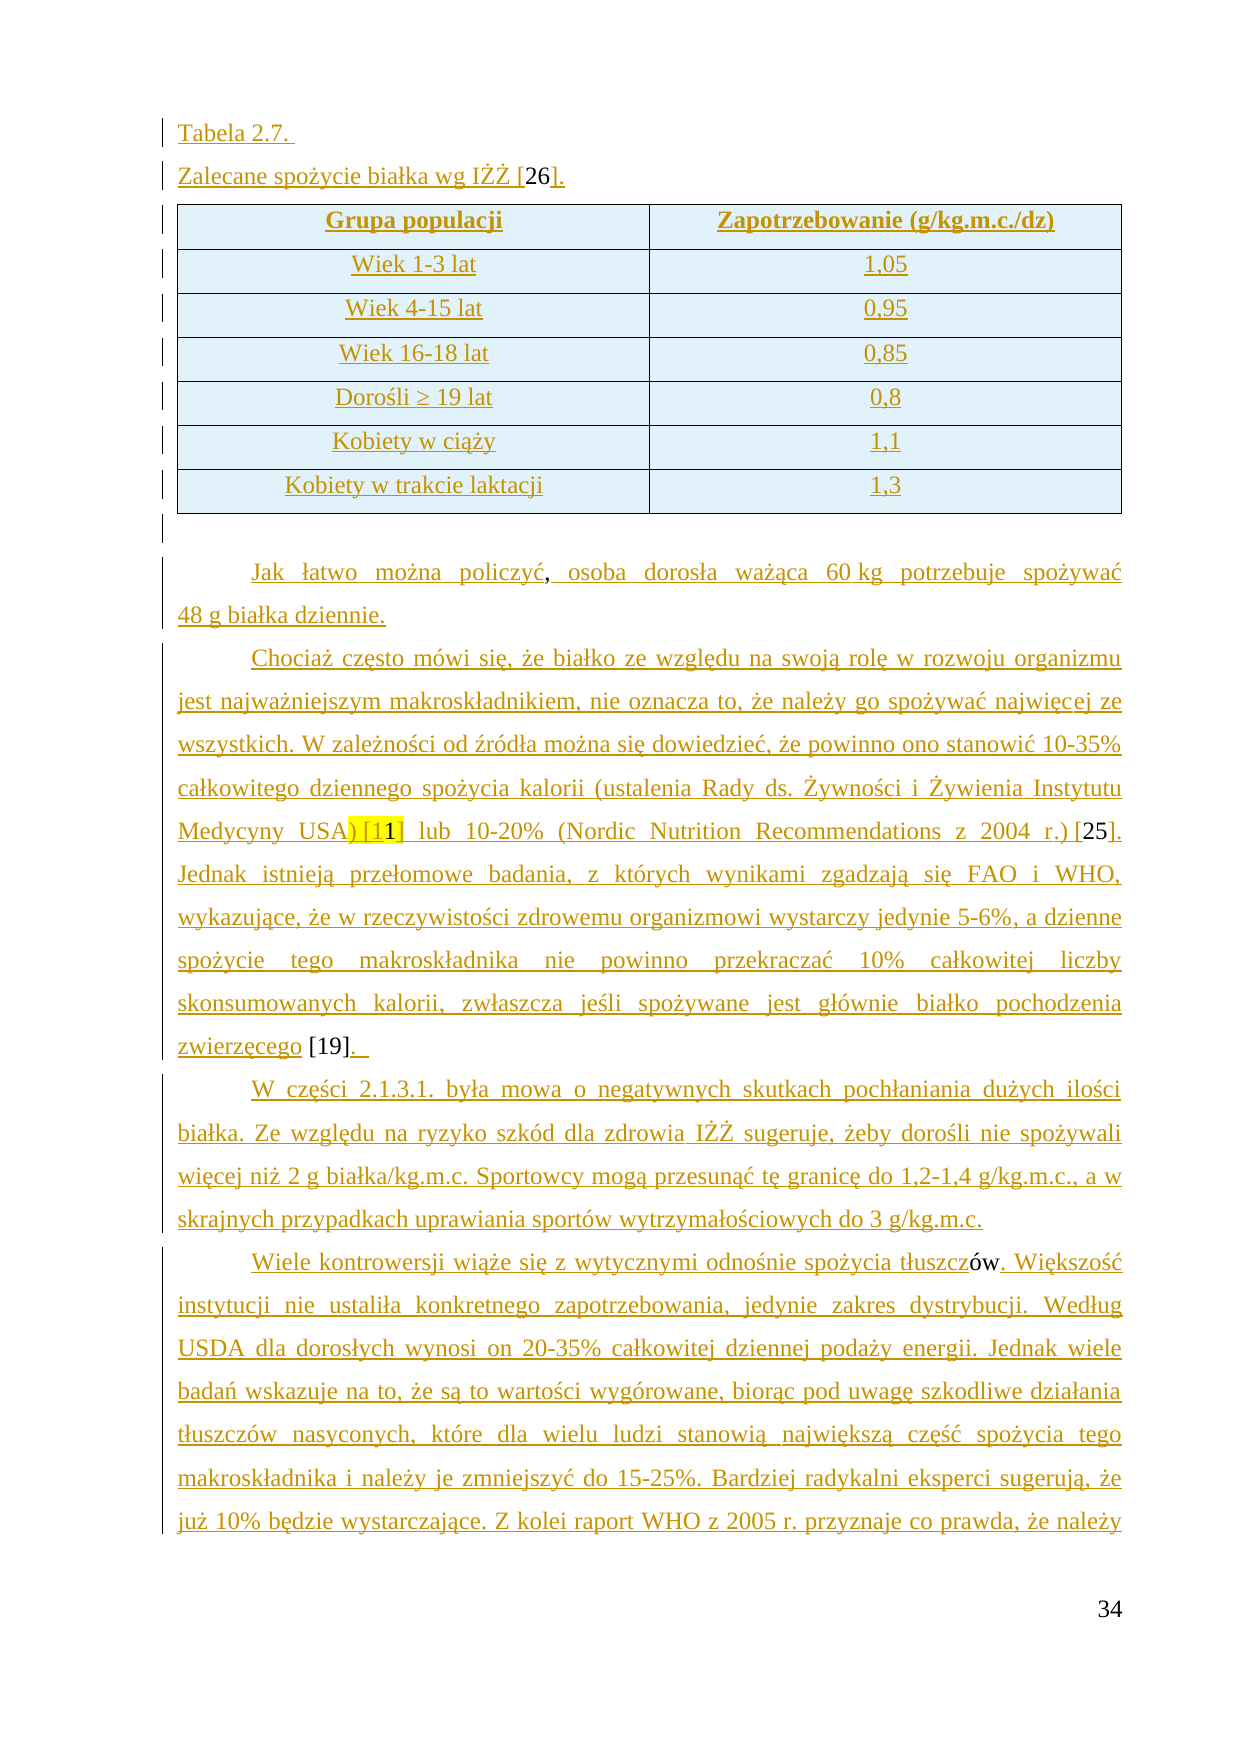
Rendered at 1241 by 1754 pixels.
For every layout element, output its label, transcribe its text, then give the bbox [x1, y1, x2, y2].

text 125 [19] [177, 643, 1122, 711]
text 125 [19] [177, 971, 1122, 1013]
text 125 [19] [177, 1014, 1122, 1060]
text 125 [19] [177, 928, 1122, 970]
text ów [177, 1359, 1122, 1401]
text 125 [19] [177, 799, 1122, 884]
text 125 [19] [177, 712, 1122, 754]
text ów [177, 1316, 1122, 1358]
text ów [177, 1489, 1122, 1531]
text 125 [19] [177, 755, 1122, 798]
text 125 [19] [177, 885, 1122, 927]
text ów [177, 1247, 1122, 1315]
text , [177, 557, 1122, 629]
text ów [177, 1402, 1122, 1488]
text 26 [177, 161, 1122, 190]
